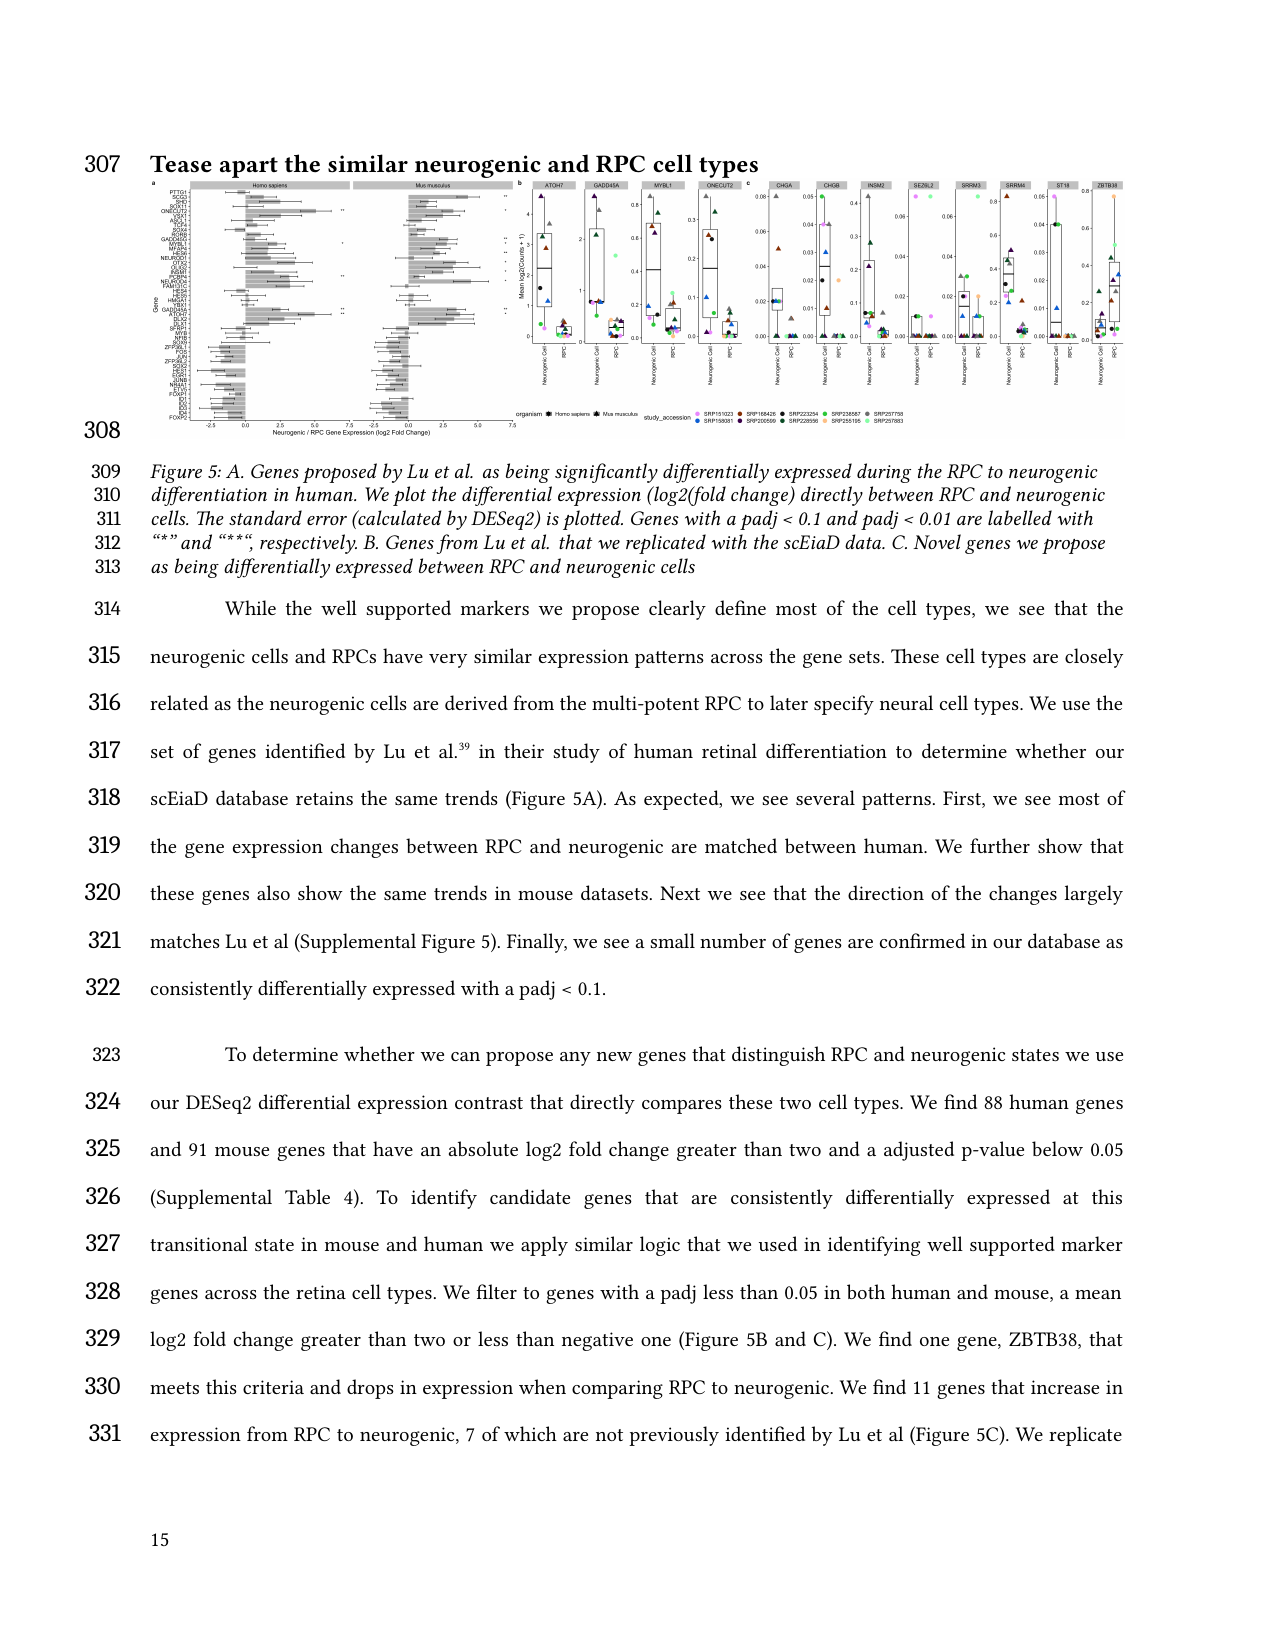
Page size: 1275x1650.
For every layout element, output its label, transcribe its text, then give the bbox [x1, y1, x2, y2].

text While the well supported markers we propose clearly define most of the cell types, we see that the neurogenic cells and RPCs have very similar expression patterns across the gene sets. These cell types are closely related as the neurogenic cells are derived from the multi-potent RPC to later specify neural cell types. We use the set of genes identified by Lu et al.39 in their study of human retinal differentiation to determine whether our scEiaD database retains the same trends (Figure 5A). As expected, we see several patterns. First, we see most of the gene expression changes between RPC and neurogenic are matched between human. We further show that these genes also show the same trends in mouse datasets. Next we see that the direction of the changes largely matches Lu et al (Supplemental Figure 5). Finally, we see a small number of genes are confirmed in our database as consistently differentially expressed with a padj < 0.1. [150, 597, 1125, 1001]
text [150, 1043, 1125, 1447]
text Figure 5: A. Genes proposed by Lu et al. as being significantly differentially expressed during the RPC to neurogenic differentiation in human. We plot the differential expression (log2(fold change) directly between RPC and neurogenic cells. The standard error (calculated by DESeq2) is plotted. Genes with a padj < 0.1 and padj < 0.01 are labelled with “*” and “**“, respectively. B. Genes from Lu et al. that we replicated with the scEiaD data. C. Novel genes we propose as being differentially expressed between RPC and neurogenic cells [150, 459, 1125, 578]
picture [150, 178, 1125, 439]
subtitle Tease apart the similar neurogenic and RPC cell types [150, 150, 1125, 178]
